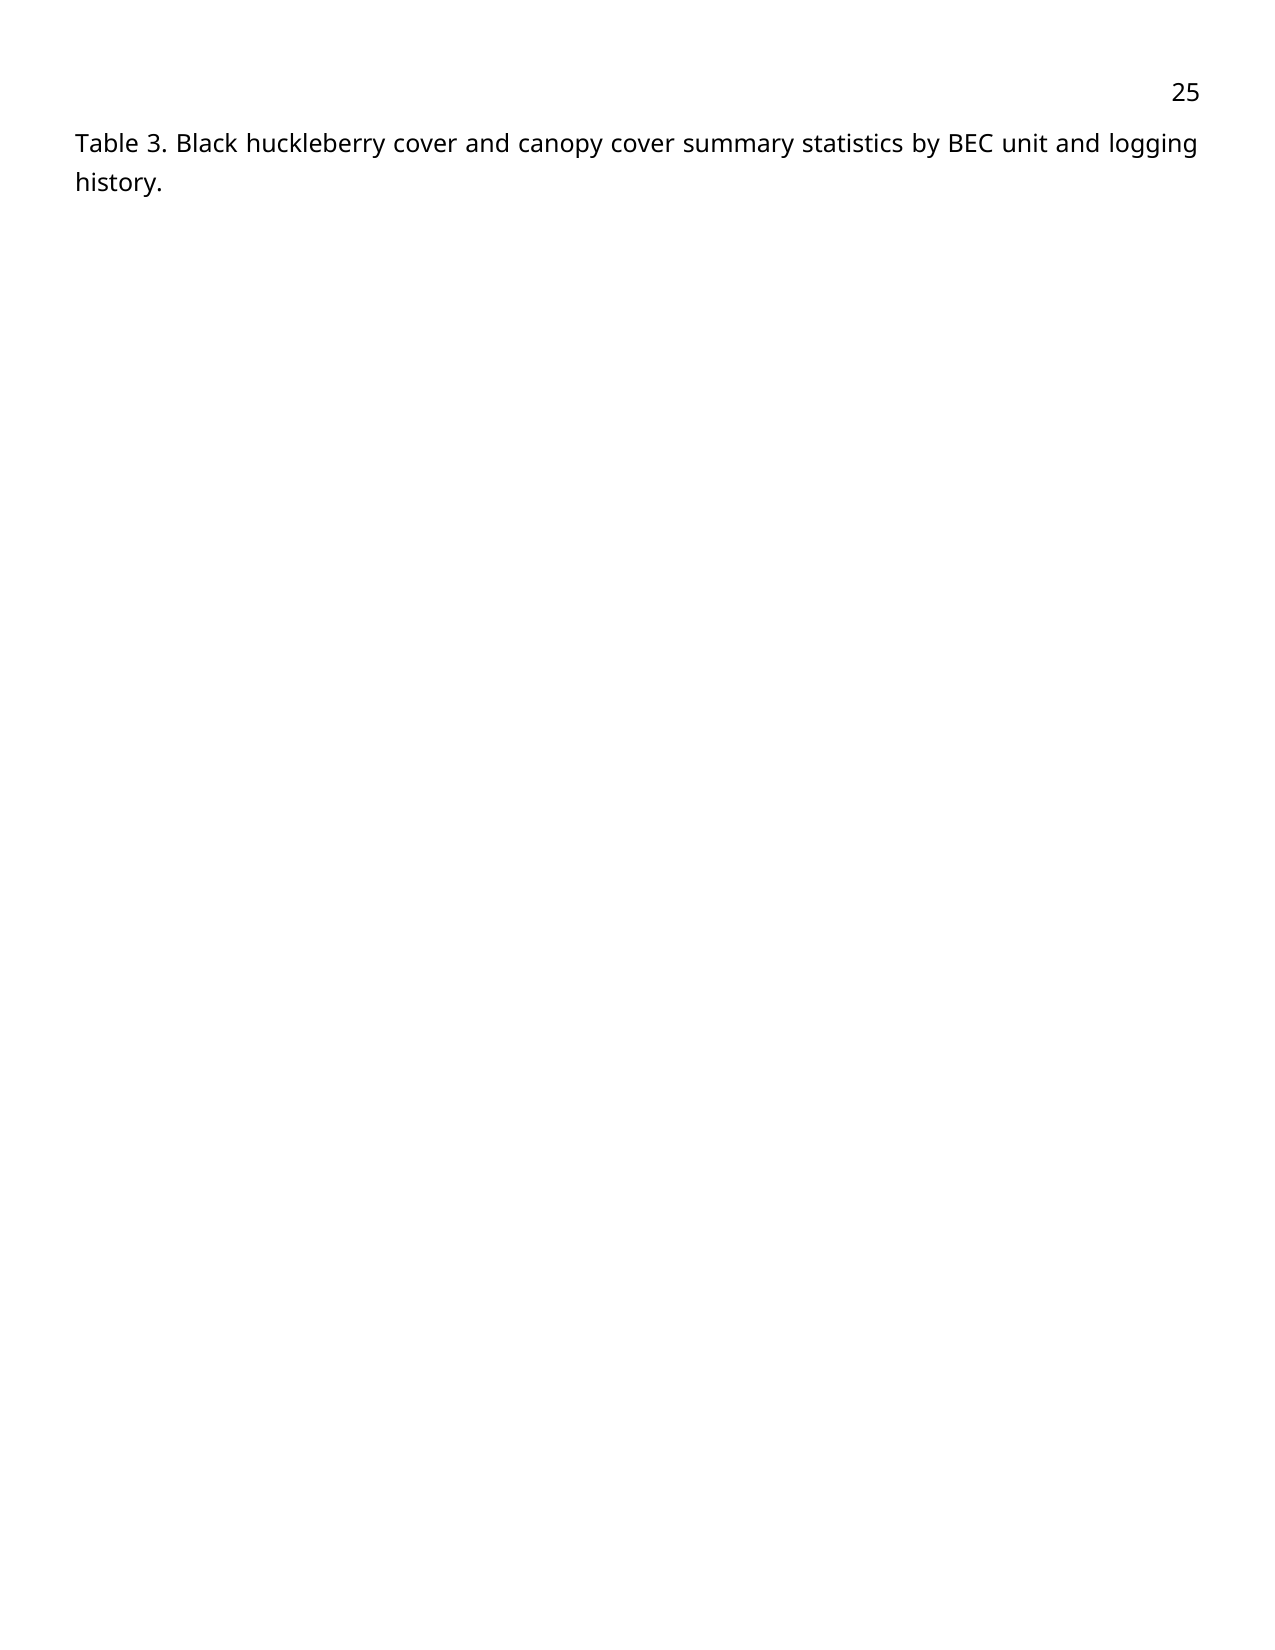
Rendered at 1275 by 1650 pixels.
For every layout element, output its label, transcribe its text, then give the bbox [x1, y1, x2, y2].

text Table 3. Black huckleberry cover and canopy cover summary statistics by BEC unit and logging history. [75, 160, 1200, 199]
